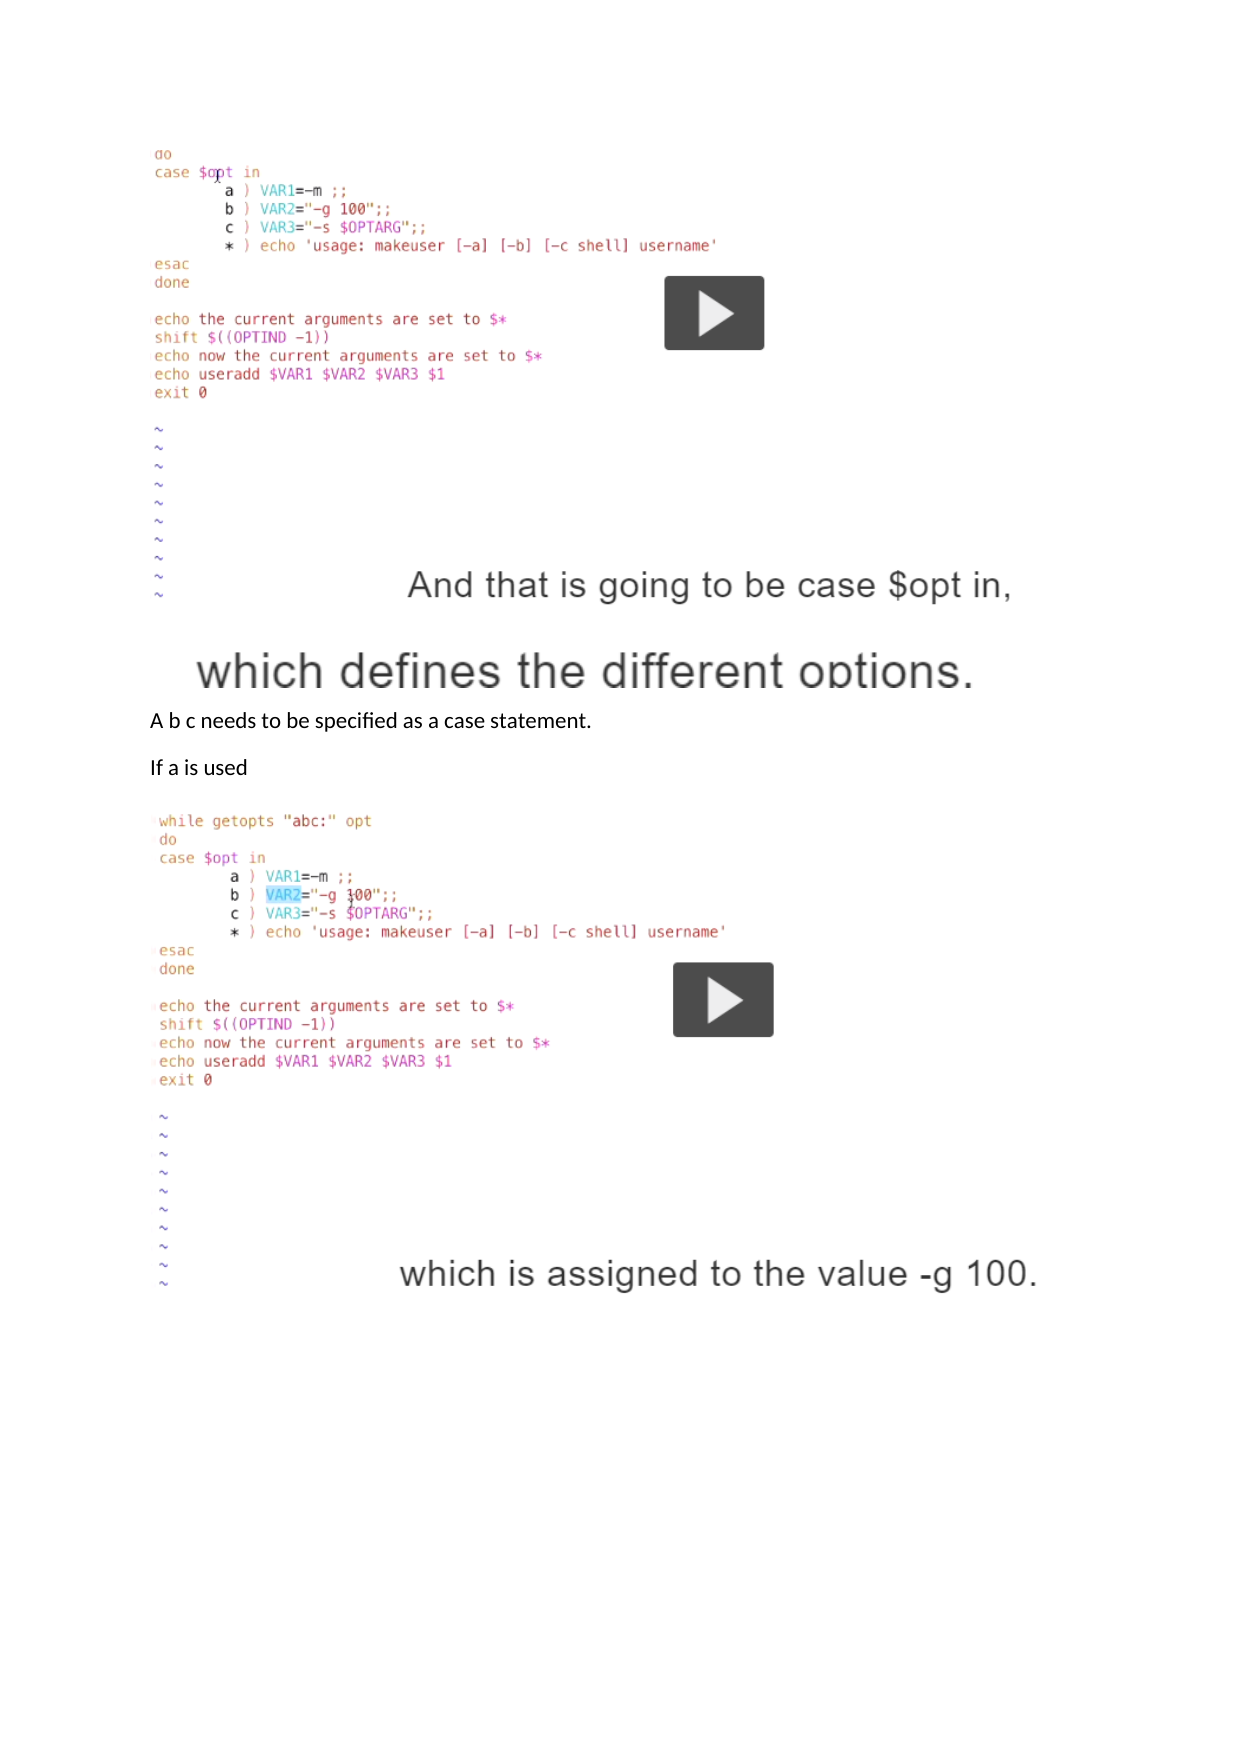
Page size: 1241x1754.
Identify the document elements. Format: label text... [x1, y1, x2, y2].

text A b c needs to be specified as a case statement. [150, 706, 1090, 734]
text If a is used [150, 753, 1090, 781]
picture [150, 799, 1091, 1299]
picture [150, 150, 1091, 609]
picture [150, 627, 1010, 688]
